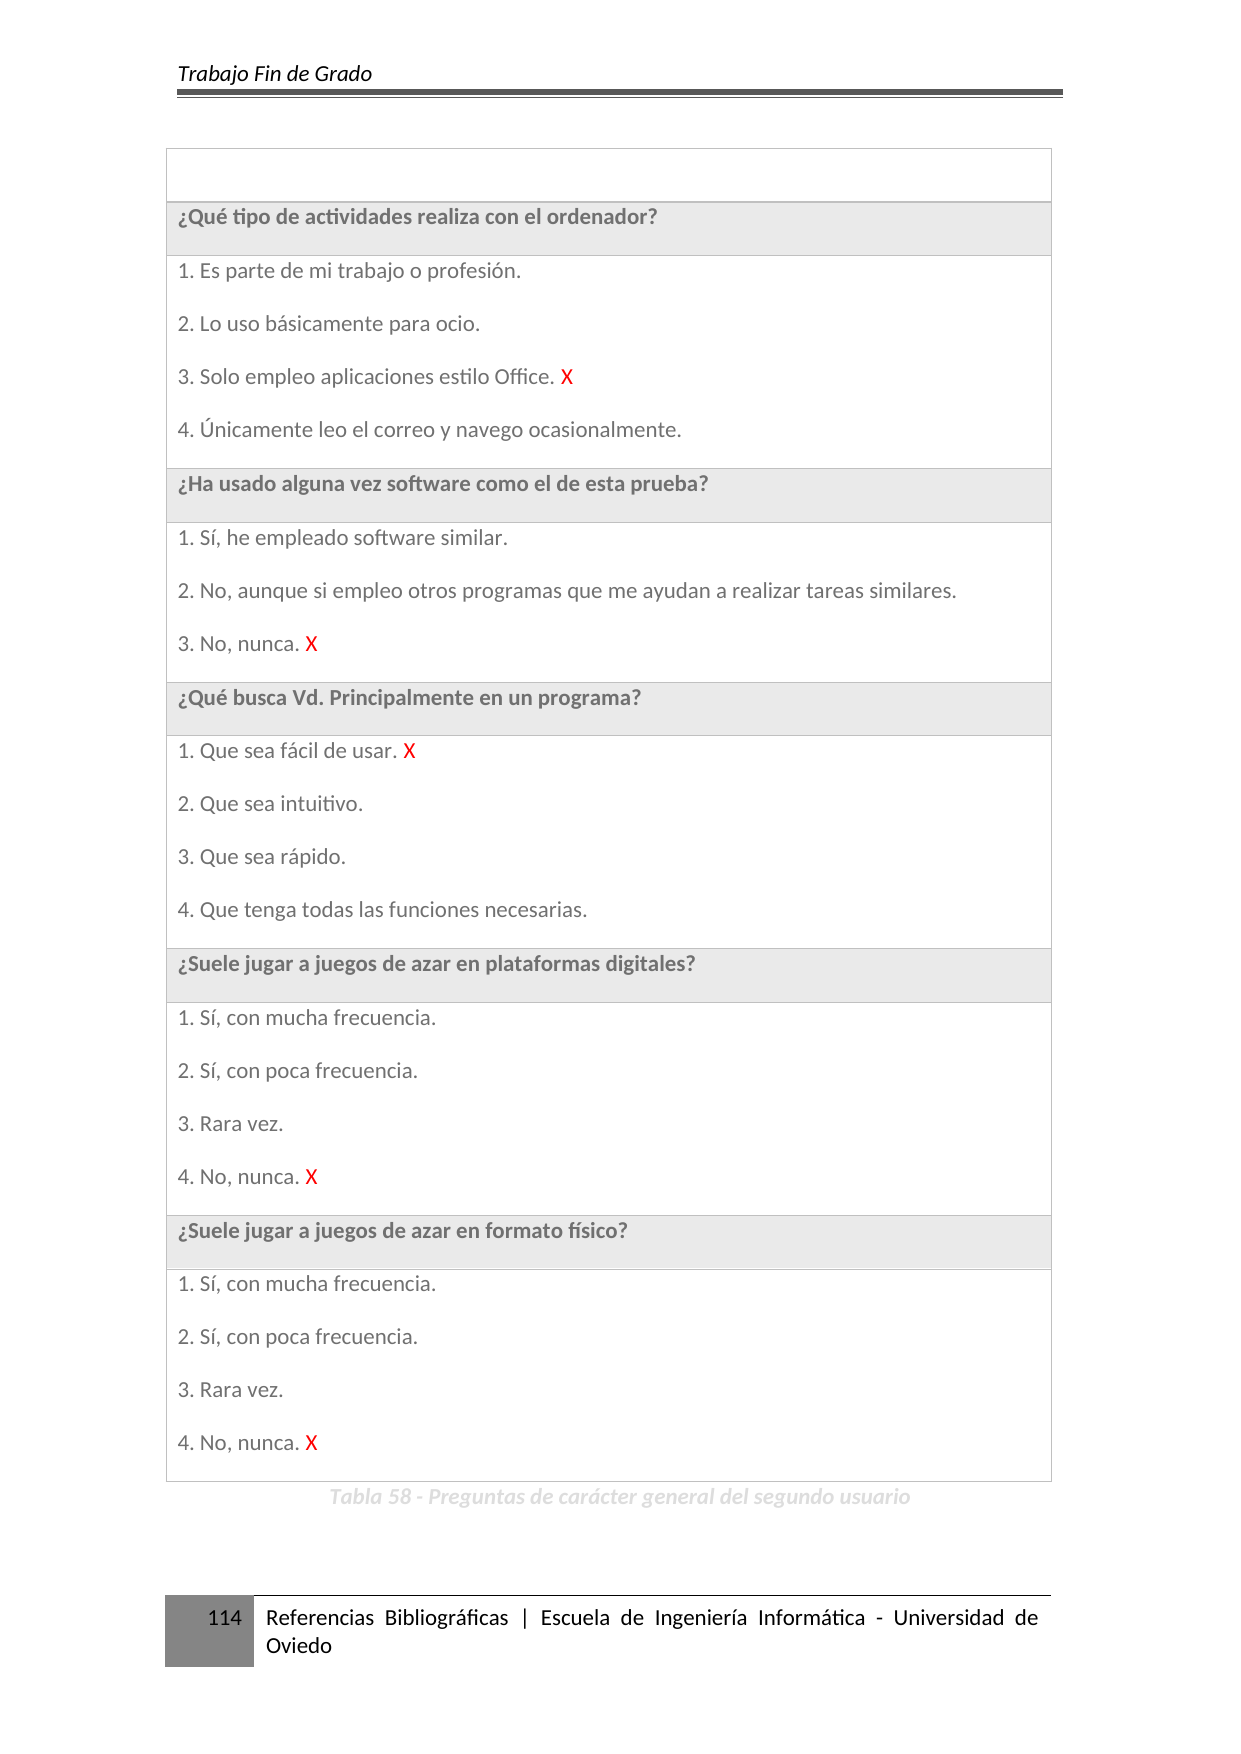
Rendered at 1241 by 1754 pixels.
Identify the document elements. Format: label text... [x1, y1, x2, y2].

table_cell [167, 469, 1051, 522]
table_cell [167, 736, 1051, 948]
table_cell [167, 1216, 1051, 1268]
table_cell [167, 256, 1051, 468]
text Tabla 58 - Preguntas de carácter general del segundo usuario [177, 1482, 1063, 1510]
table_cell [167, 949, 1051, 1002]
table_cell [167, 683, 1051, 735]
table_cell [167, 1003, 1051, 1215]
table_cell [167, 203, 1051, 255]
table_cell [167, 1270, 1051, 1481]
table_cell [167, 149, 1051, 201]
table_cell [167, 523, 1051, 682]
